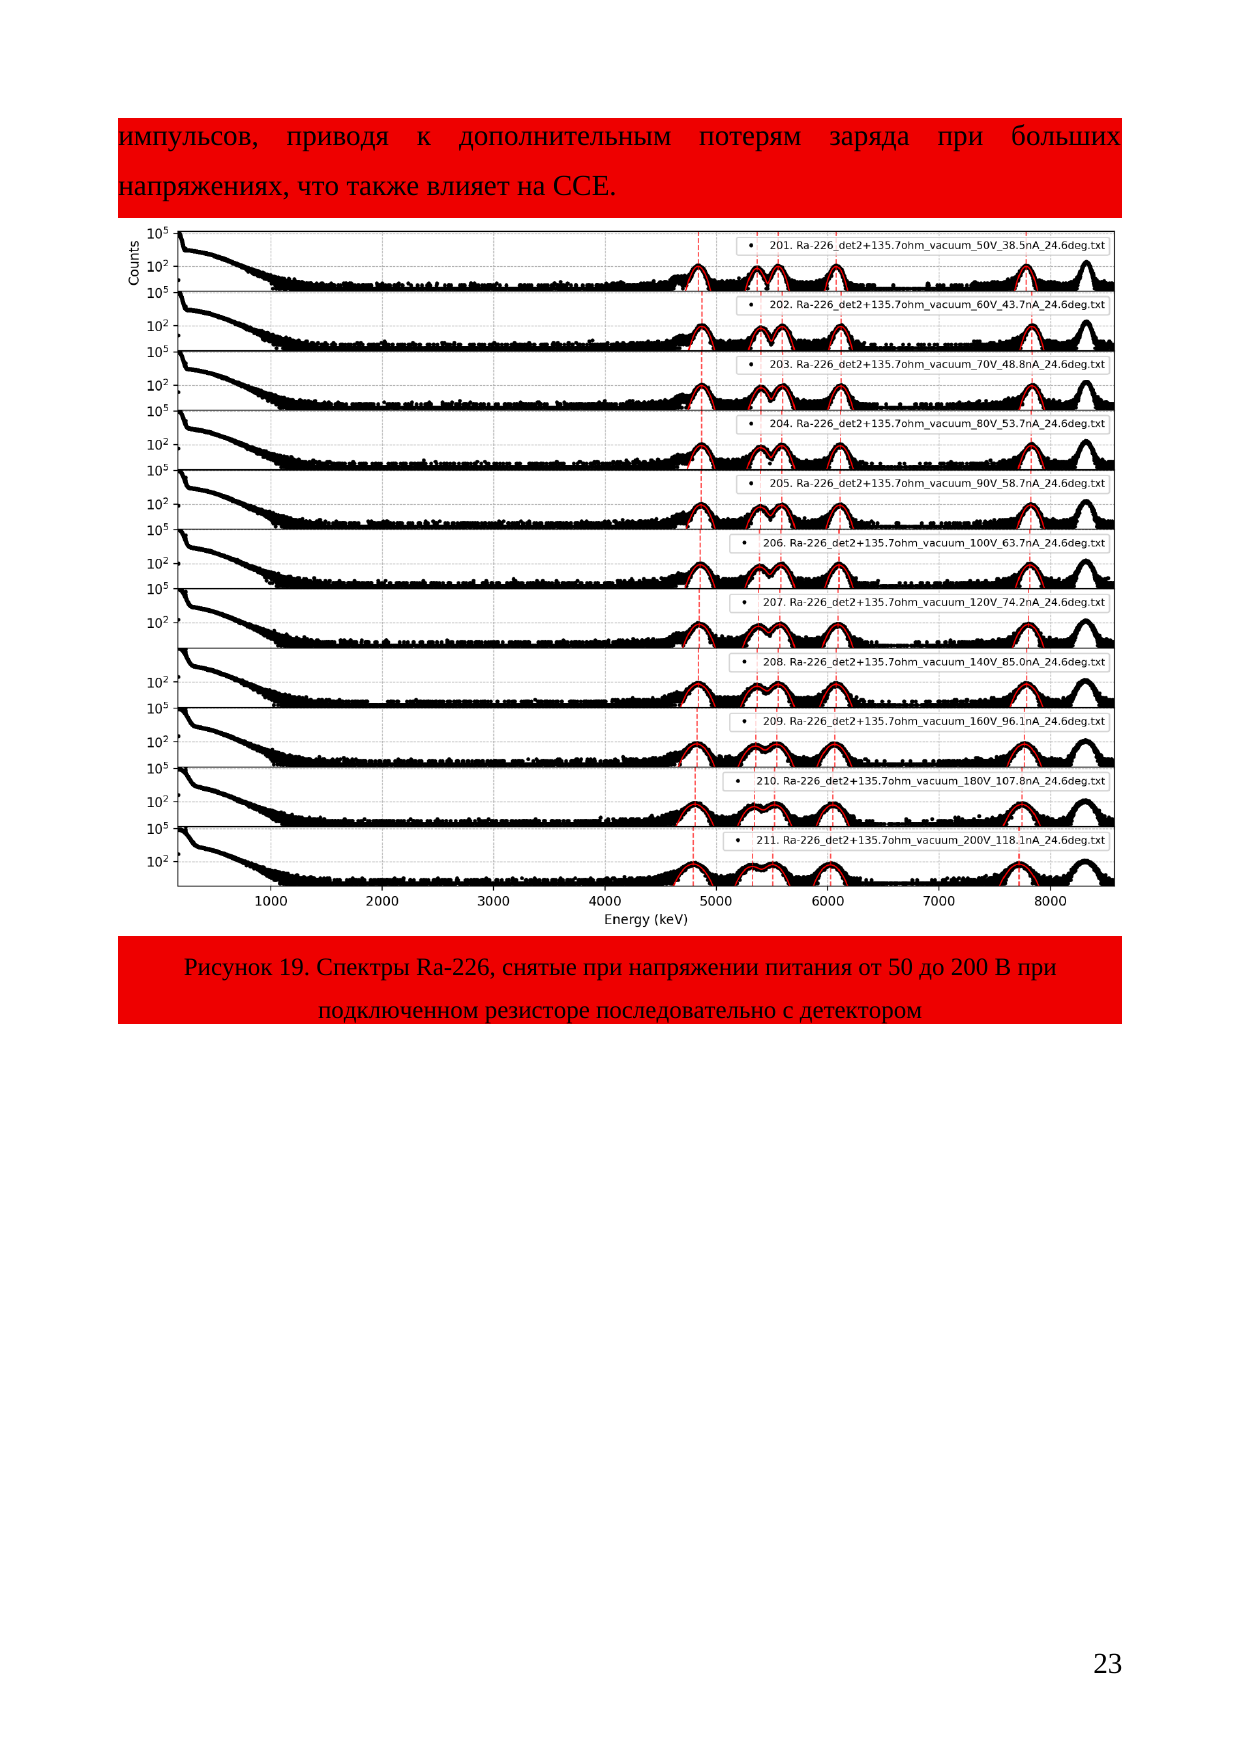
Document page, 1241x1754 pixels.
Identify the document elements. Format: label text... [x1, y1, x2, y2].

picture [118, 218, 1123, 936]
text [118, 118, 1122, 202]
